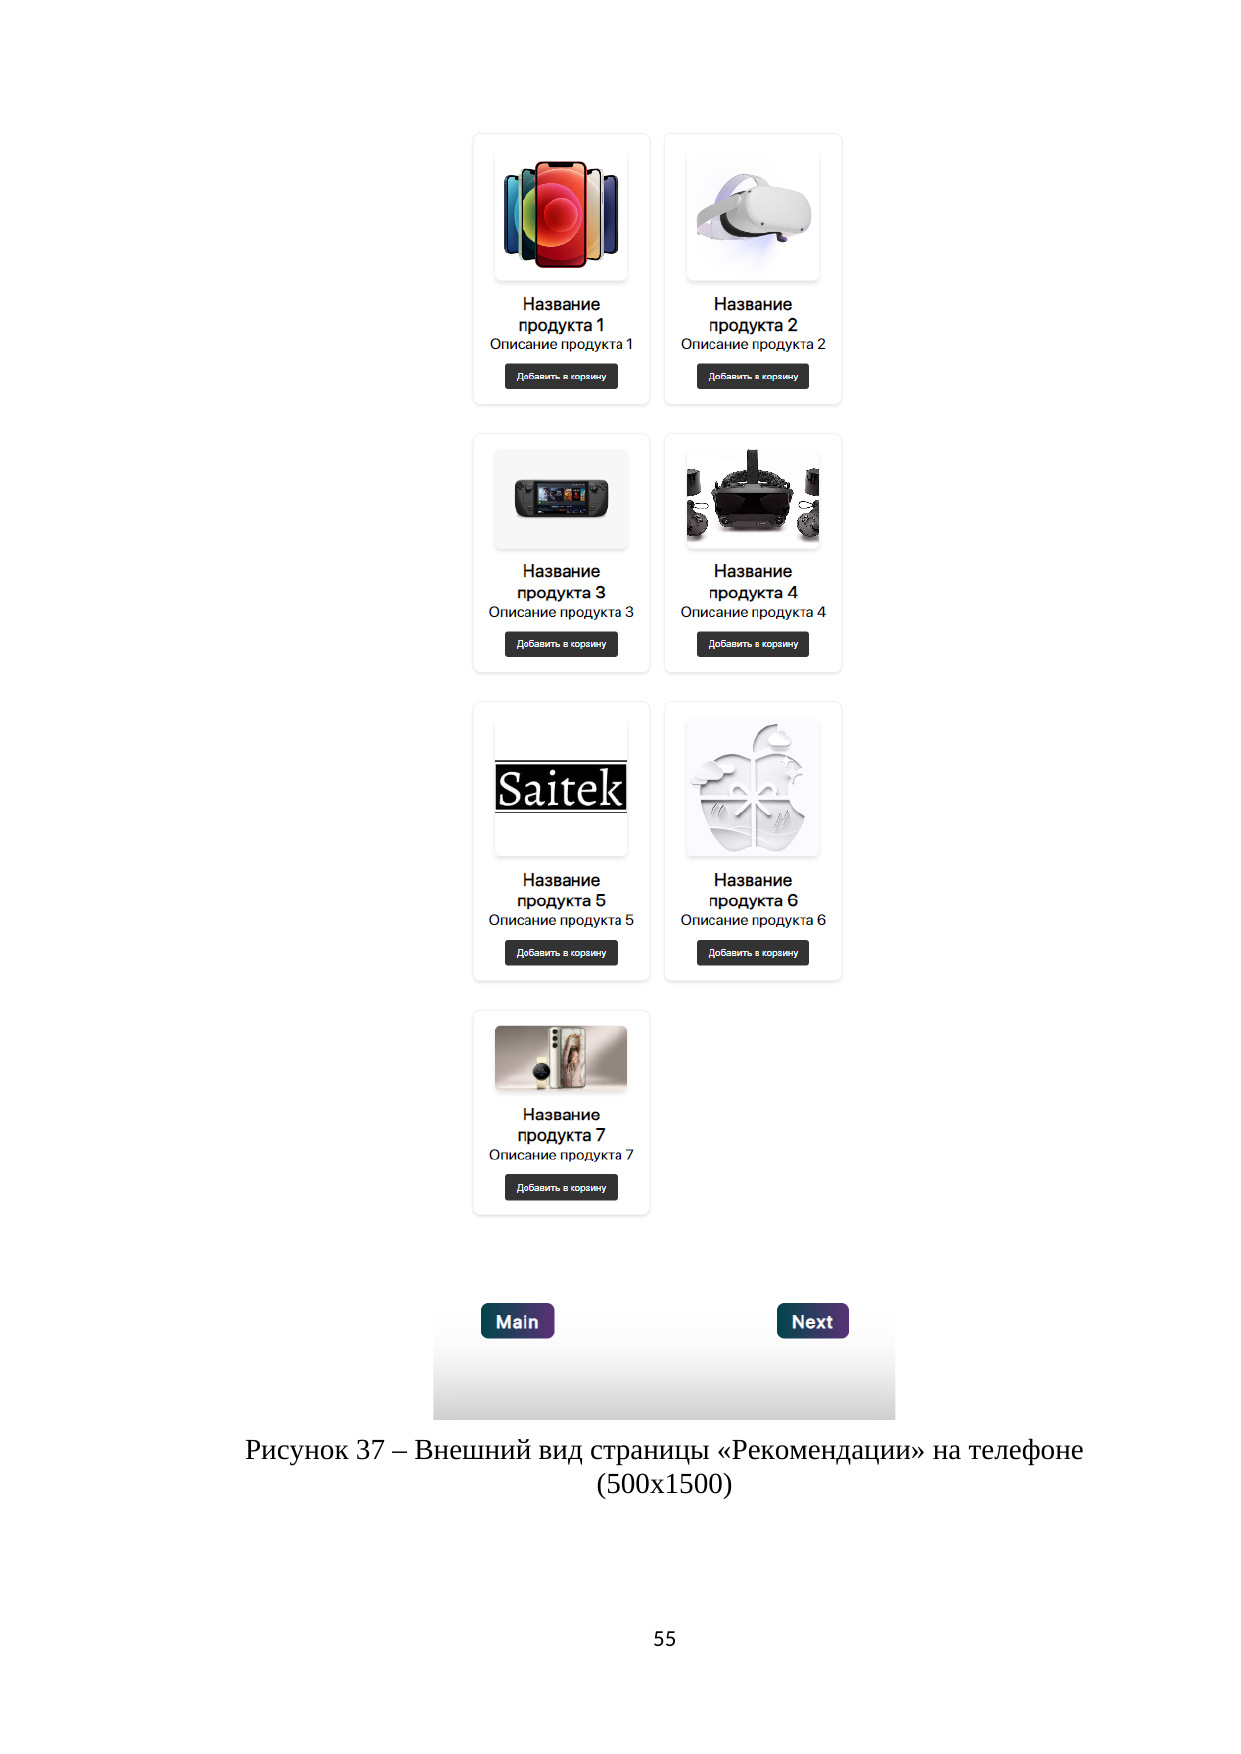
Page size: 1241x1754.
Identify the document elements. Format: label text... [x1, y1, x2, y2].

picture [433, 118, 896, 1420]
text Рисунок 37 – Внешний вид страницы «Рекомендации» на телефоне (500х1500) [177, 1432, 1152, 1499]
